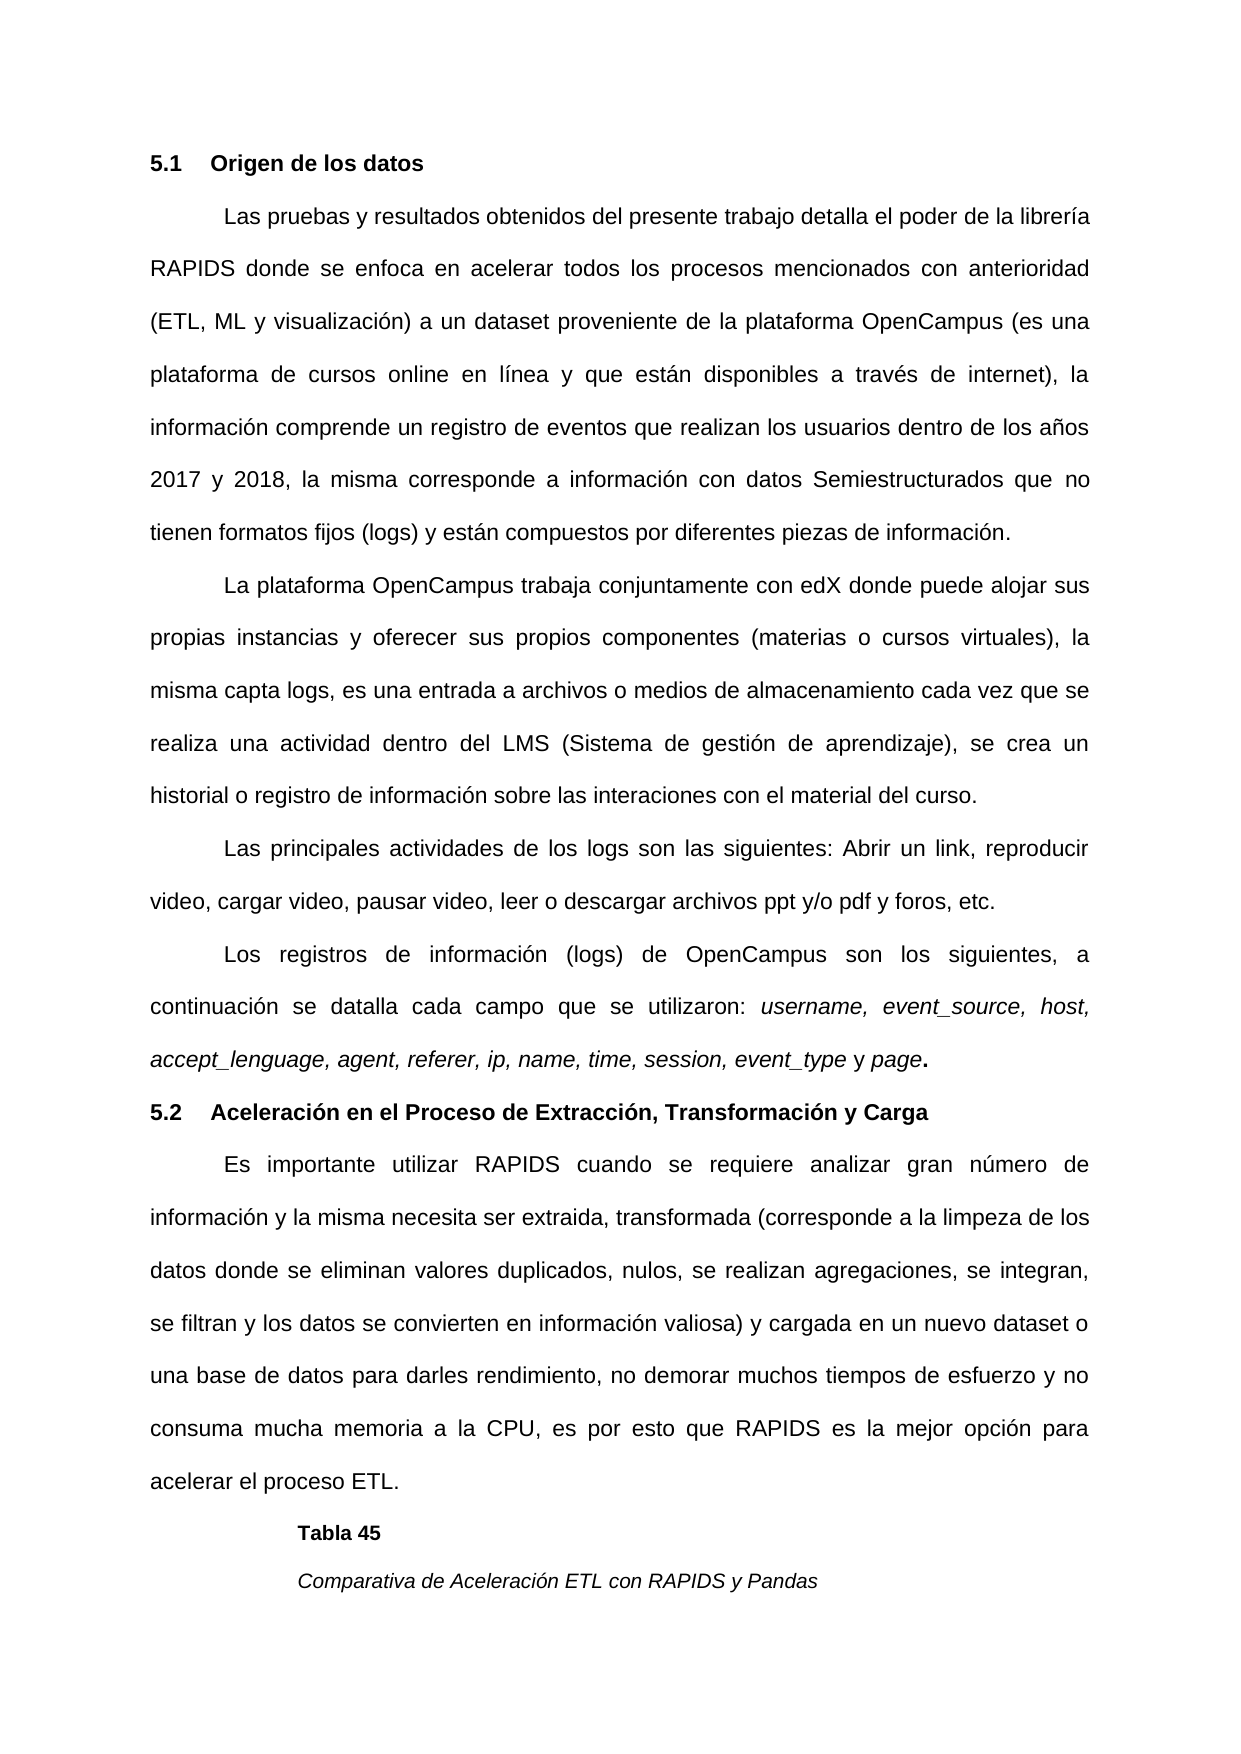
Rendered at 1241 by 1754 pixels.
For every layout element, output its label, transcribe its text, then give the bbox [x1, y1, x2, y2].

subtitle Aceleración en el Proceso de Extracción, Transformación y Carga [150, 1099, 1090, 1125]
text Las pruebas y resultados obtenidos del presente trabajo detalla el poder de la librería RAPIDS donde se enfoca en acelerar todos los procesos mencionados con anterioridad (ETL, ML y visualización) a un dataset proveniente de la plataforma OpenCampus (es una plataforma de cursos online en línea y que están disponibles a través de internet), la información comprende un registro de eventos que realizan los usuarios dentro de los años 2017 y 2018, la misma corresponde a información con datos Semiestructurados que no tienen formatos fijos (logs) y están compuestos por diferentes piezas de información. [150, 203, 1090, 545]
subtitle Origen de los datos [150, 150, 1090, 176]
text Es importante utilizar RAPIDS cuando se requiere analizar gran número de información y la misma necesita ser extraida, transformada (corresponde a la limpeza de los datos donde se eliminan valores duplicados, nulos, se realizan agregaciones, se integran, se filtran y los datos se convierten en información valiosa) y cargada en un nuevo dataset o una base de datos para darles rendimiento, no demorar muchos tiempos de esfuerzo y no consuma mucha memoria a la CPU, es por esto que RAPIDS es la mejor opción para acelerar el proceso ETL. [150, 1151, 1090, 1494]
text Las principales actividades de los logs son las siguientes: Abrir un link, reproducir video, cargar video, pausar video, leer o descargar archivos ppt y/o pdf y foros, etc. [150, 835, 1090, 914]
text Tabla 45 [239, 1521, 1090, 1545]
text Los registros de información (logs) de OpenCampus son los siguientes, a continuación se datalla cada campo que se utilizaron: username, event_source, host, accept_lenguage, agent, referer, ip, name, time, session, event_type y page. [150, 941, 1090, 1072]
text La plataforma OpenCampus trabaja conjuntamente con edX donde puede alojar sus propias instancias y oferecer sus propios componentes (materias o cursos virtuales), la misma capta logs, es una entrada a archivos o medios de almacenamiento cada vez que se realiza una actividad dentro del LMS (Sistema de gestión de aprendizaje), se crea un historial o registro de información sobre las interaciones con el material del curso. [150, 572, 1090, 809]
text Comparativa de Aceleración ETL con RAPIDS y Pandas [239, 1569, 1090, 1593]
